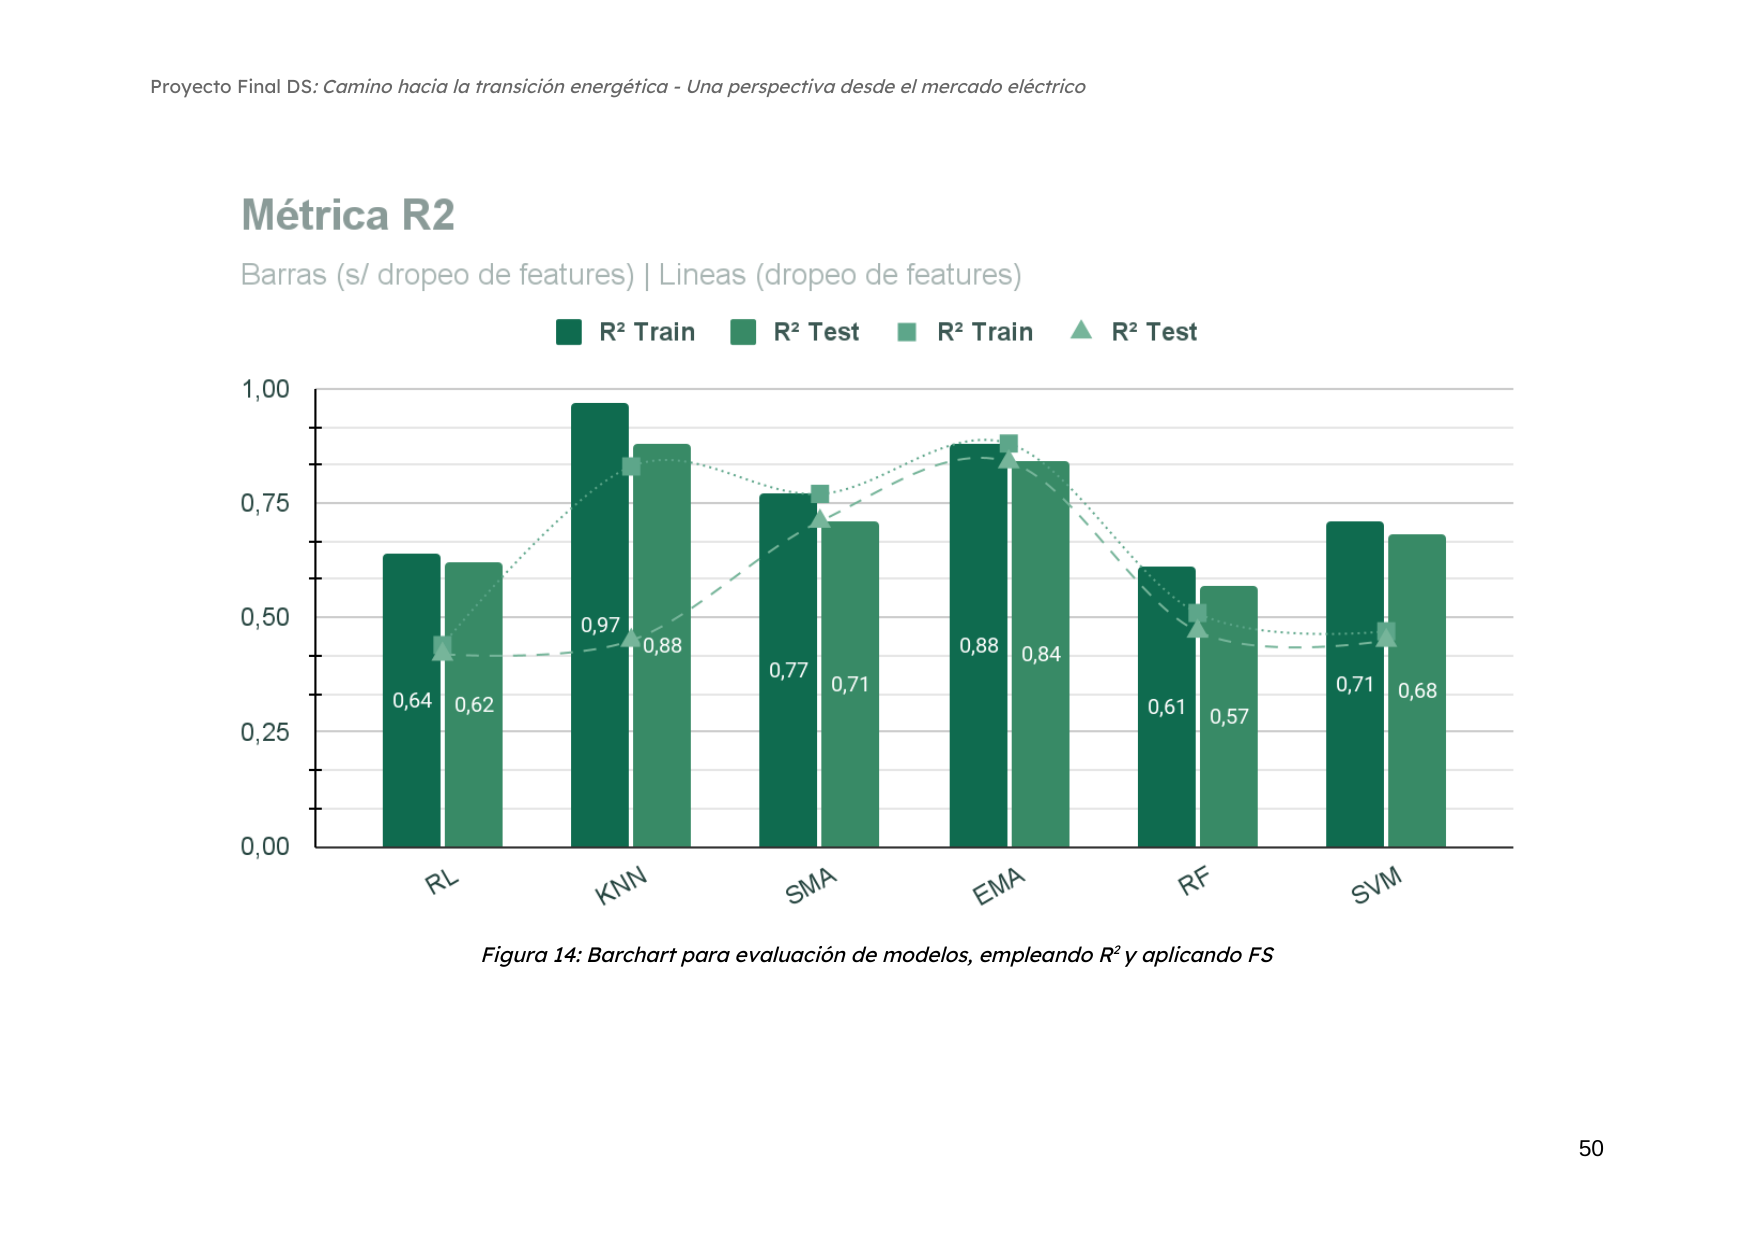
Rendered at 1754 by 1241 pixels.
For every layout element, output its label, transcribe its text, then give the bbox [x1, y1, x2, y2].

picture [201, 150, 1553, 939]
text Figura 14: Barchart para evaluación de modelos, empleando R2 y aplicando FS [150, 942, 1604, 968]
